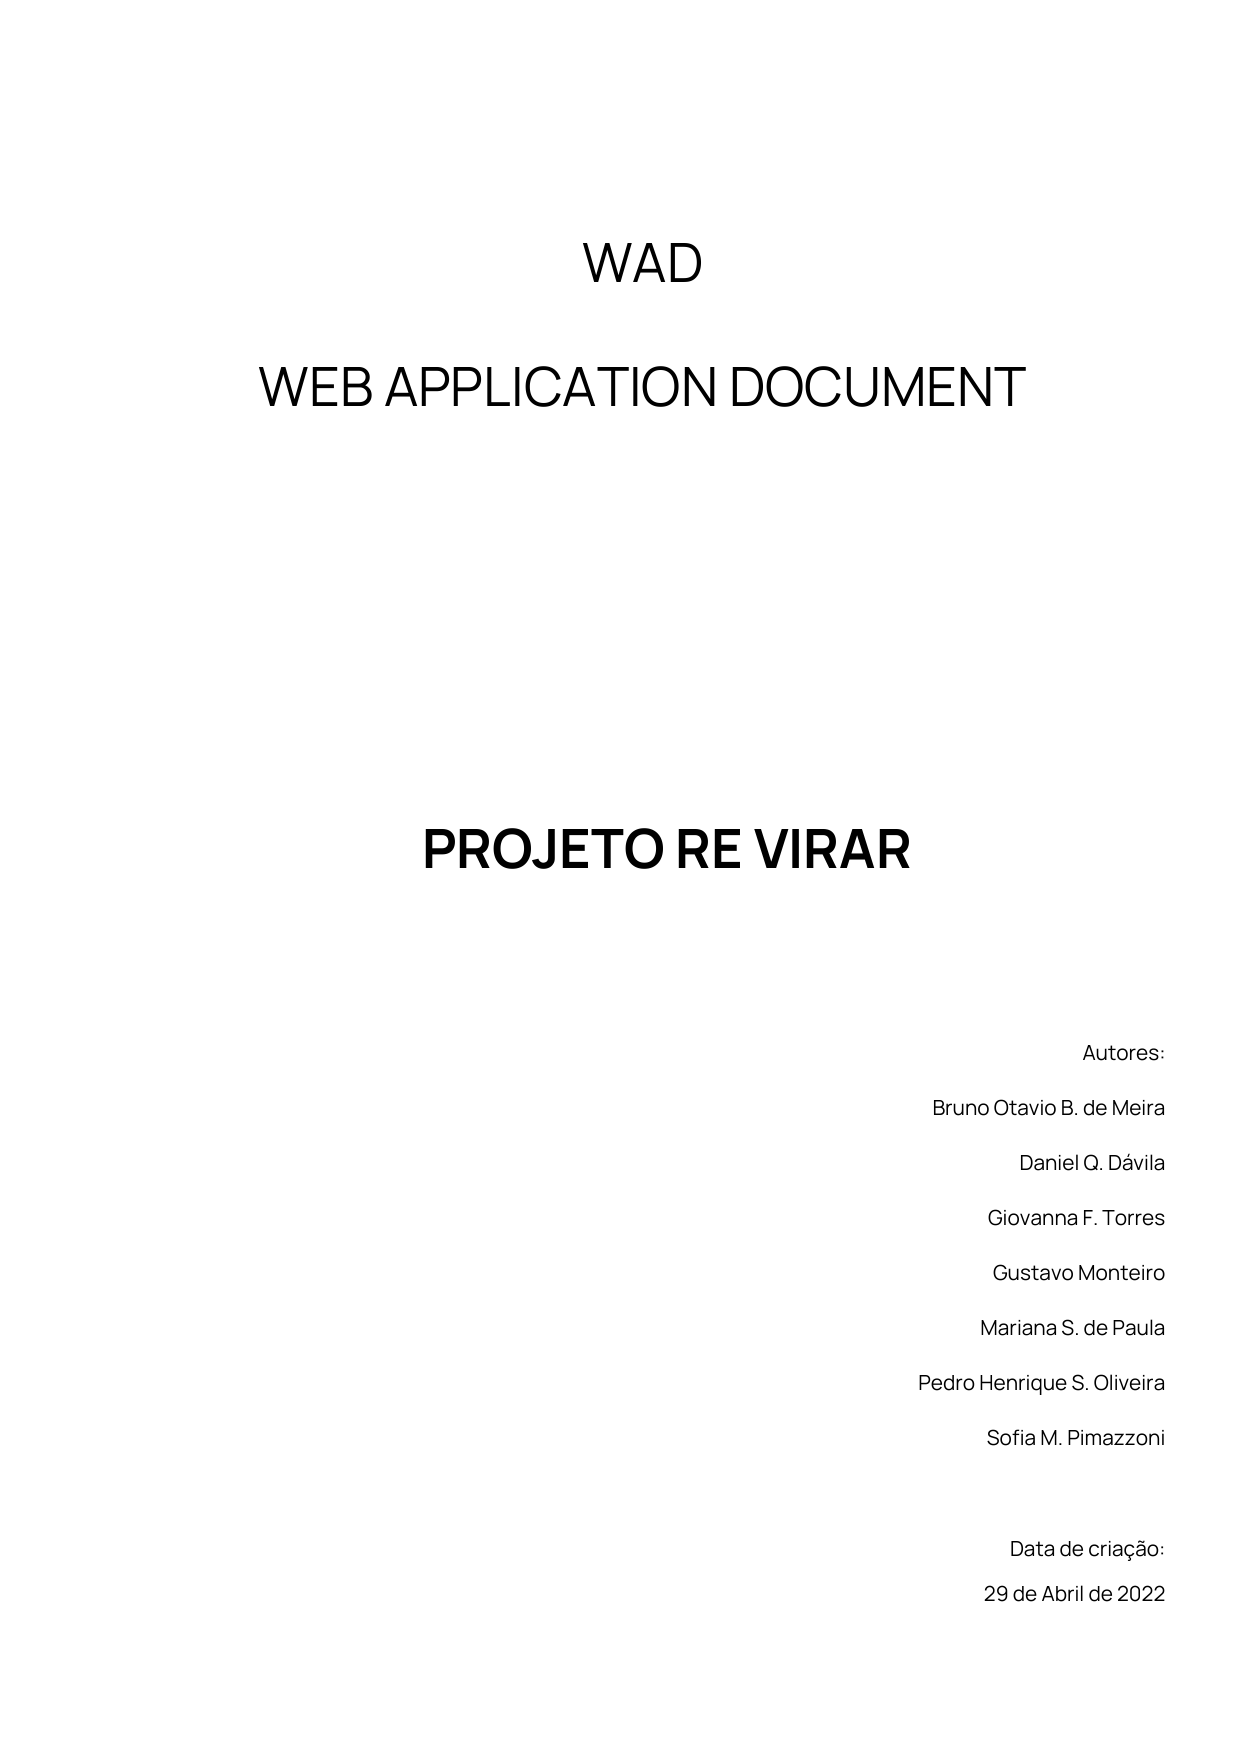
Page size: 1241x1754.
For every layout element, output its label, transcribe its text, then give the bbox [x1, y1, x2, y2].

text Daniel Q. Dávila [271, 1148, 1165, 1177]
title PROJETO RE VIRAR [168, 811, 1165, 885]
title WAD [195, 225, 1090, 299]
text Sofia M. Pimazzoni [271, 1424, 1165, 1452]
text Gustavo Monteiro [271, 1258, 1165, 1287]
text Data de criação: [271, 1534, 1165, 1562]
text Mariana S. de Paula [271, 1313, 1165, 1342]
text Giovanna F. Torres [271, 1203, 1165, 1232]
text Pedro Henrique S. Oliveira [271, 1368, 1165, 1397]
text Autores: [271, 1038, 1165, 1066]
text Bruno Otavio B. de Meira [271, 1093, 1165, 1121]
text 29 de Abril de 2022 [271, 1579, 1165, 1607]
title WEB APPLICATION DOCUMENT [195, 348, 1090, 422]
